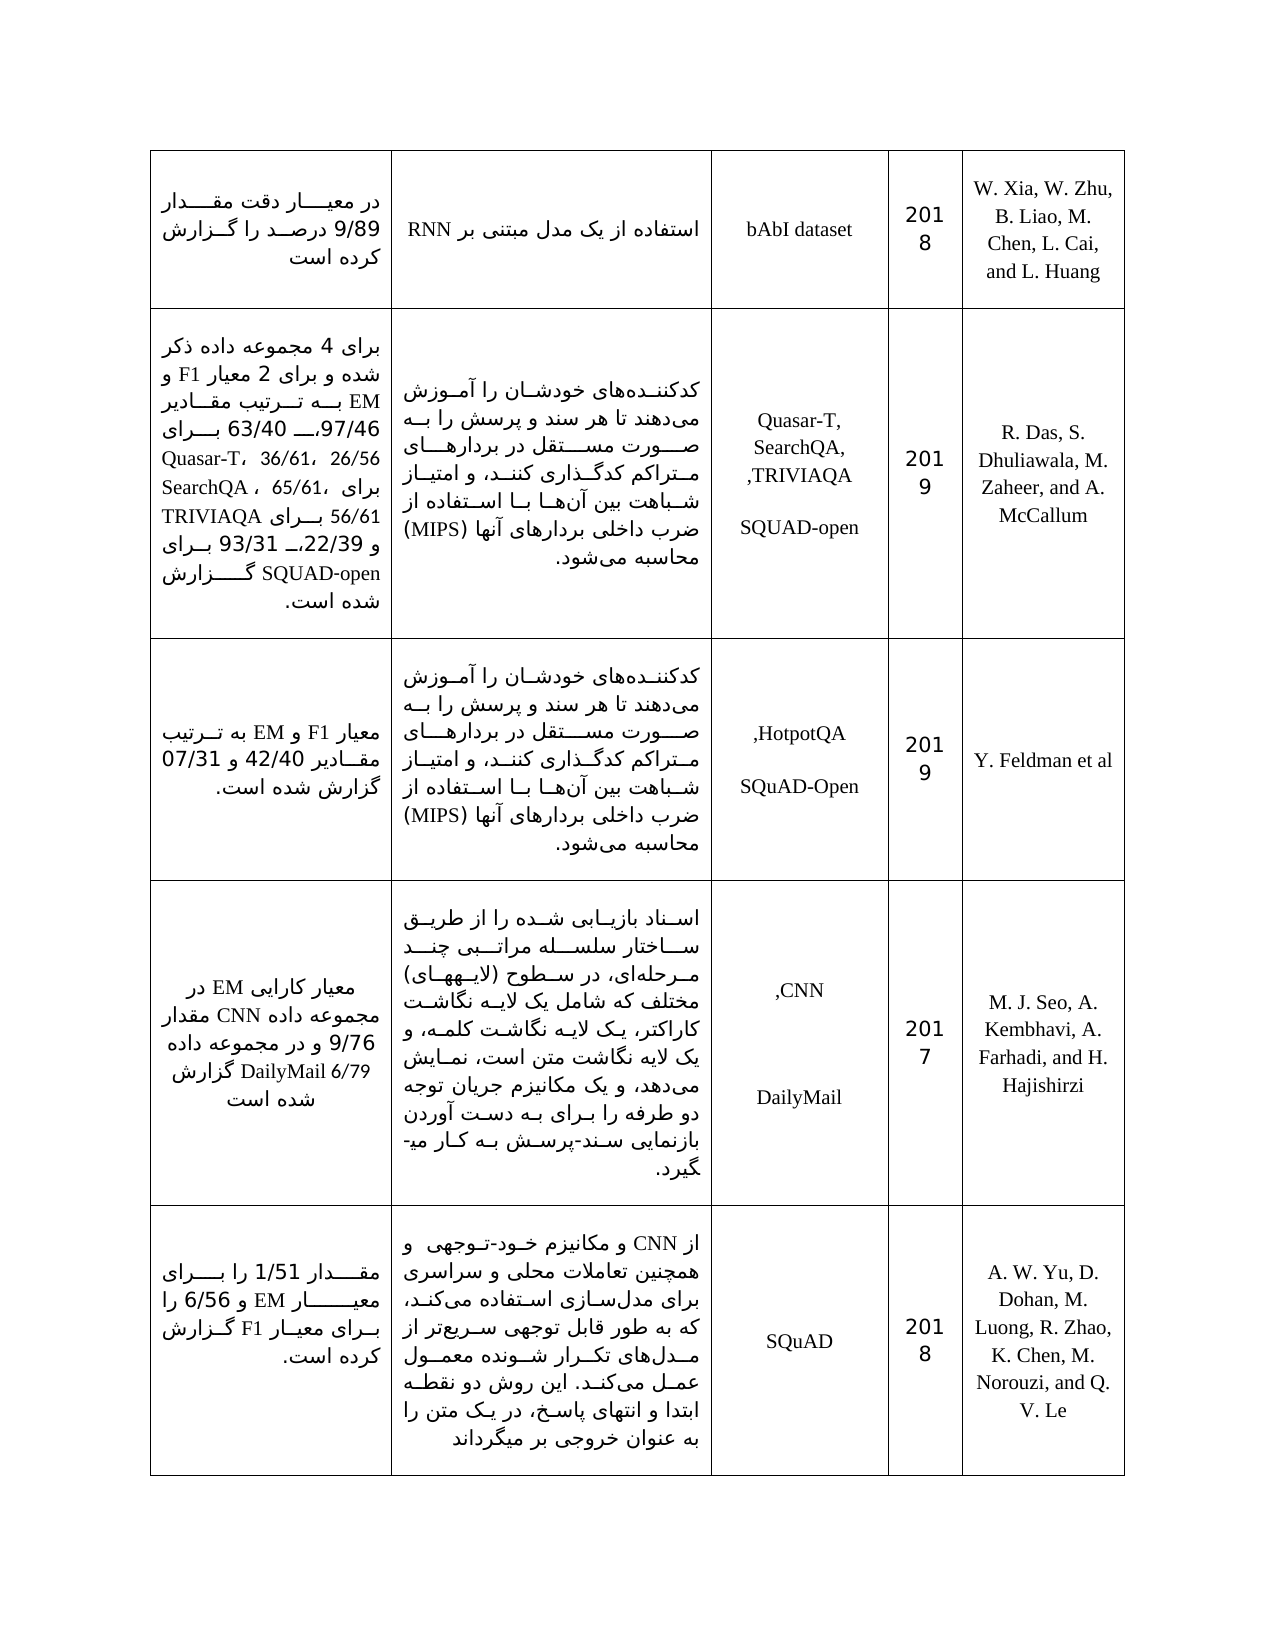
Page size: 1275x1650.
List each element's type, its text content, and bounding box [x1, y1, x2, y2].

table_cell 2019 [889, 309, 962, 638]
table_cell Y. Feldman et al [963, 639, 1124, 880]
table_cell SQuAD [712, 1206, 888, 1475]
table_cell M. J. Seo, A. Kembhavi, A. Farhadi, and H. Hajishirzi [963, 881, 1124, 1205]
table_cell W. Xia, W. Zhu, B. Liao, M. Chen, L. Cai, and L. Huang [963, 151, 1124, 308]
table_cell A. W. Yu, D. Dohan, M. Luong, R. Zhao, K. Chen, M. Norouzi, and Q. V. Le [963, 1206, 1124, 1475]
table_cell معیار F1 و EM به ترتیب مقادیر 42/40 و 07/31 گزارش شده است. [151, 639, 391, 880]
table_cell اسناد بازیابی شده را از طریق ساختار سلسله مراتبی چند مرحله‌ای، در سطوح (لایههای) مختلف که شامل یک لایه نگاشت کاراکتر، یک لایه نگاشت کلمه، و یک لایه نگاشت متن است، نمایش می‌دهد، و یک مکانیزم جریان توجه دو طرفه را برای به دست آوردن بازنمایی سند-پرسش به کار میگیرد. [392, 881, 711, 1205]
table_cell 2018 [889, 1206, 962, 1475]
table_cell 2018 [889, 151, 962, 308]
table_cell HotpotQA, SQuAD-Open [712, 639, 888, 880]
table_cell مقدار 1/51 را برای معیار EM و 6/56 را برای معیار F1 گزارش کرده است. [151, 1206, 391, 1475]
table_cell از CNN و مکانیزم خود-توجهی ‏ و همچنین تعاملات محلی و سراسری برای مدل‌سازی استفاده می‌کند، که به طور قابل ‌توجهی سریع‌تر از مدل‌های تکرار شونده معمول عمل می‌کند. این روش دو نقطه ابتدا و انتهای پاسخ، در یک متن را به عنوان خروجی بر میگرداند [392, 1206, 711, 1475]
table_cell bAbI dataset [712, 151, 888, 308]
table_cell R. Das, S. Dhuliawala, M. Zaheer, and A. McCallum [963, 309, 1124, 638]
table_cell کدکننده‌های خودشان را آموزش می‌دهند تا هر سند و پرسش را به صورت مستقل در بردارهای متراکم کدگذاری کنند، و امتیاز شباهت بین آن‌ها با استفاده از ضرب داخلی بردارهای آنها (MIPS) محاسبه می‌شود. [392, 309, 711, 638]
table_cell در معیار دقت مقدار 9/89 درصد را گزارش کرده است [151, 151, 391, 308]
table_cell برای 4 مجموعه داده ذکر شده و برای 2 معیار F1 و EM به ترتیب مقادیر 97/46، 63/40 برای Quasar-T، 36/61، 26/56 برای SearchQA ، 65/61، 56/61 برای TRIVIAQA و 22/39، 93/31 برای SQUAD-open گزارش شده است. [151, 309, 391, 638]
table_cell معیار کارایی EM در مجموعه داده CNN مقدار 9/76 و در مجموعه داده DailyMail 6/79 گزارش شده است [151, 881, 391, 1205]
table_cell Quasar-T, SearchQA, TRIVIAQA, SQUAD-open [712, 309, 888, 638]
table_cell استفاده از یک مدل مبتنی بر RNN [392, 151, 711, 308]
table_cell کدکننده‌های خودشان را آموزش می‌دهند تا هر سند و پرسش را به صورت مستقل در بردارهای متراکم کدگذاری کنند، و امتیاز شباهت بین آن‌ها با استفاده از ضرب داخلی بردارهای آنها (MIPS) محاسبه می‌شود. [392, 639, 711, 880]
table_cell 2017 [889, 881, 962, 1205]
table_cell 2019 [889, 639, 962, 880]
table_cell CNN, DailyMail [712, 881, 888, 1205]
